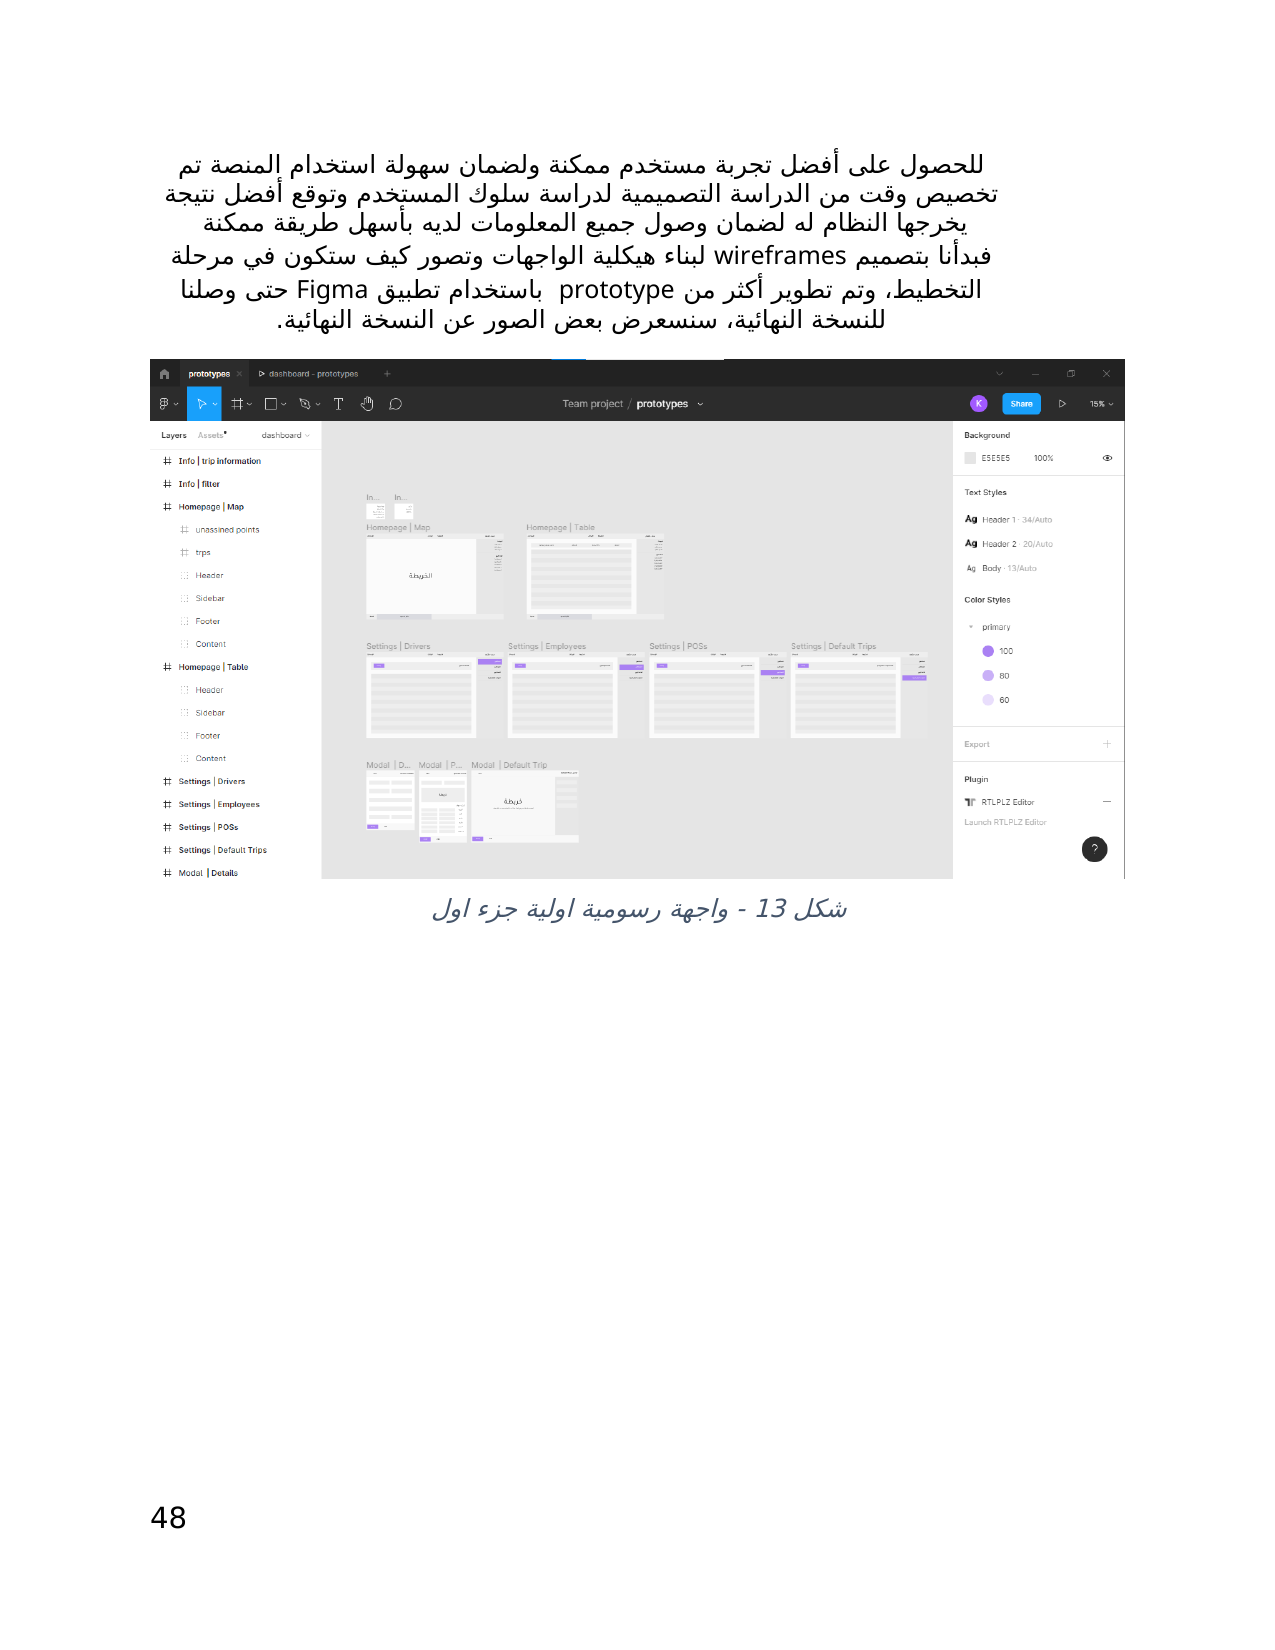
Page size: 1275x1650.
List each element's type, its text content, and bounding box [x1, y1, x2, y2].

picture [150, 359, 1125, 879]
text فبدأنا بتصميم wireframes لبناء هيكلية الواجهات وتصور كيف ستكون في مرحلة التخطيط، وتم تطوير أكثر من prototype باستخدام تطبيق Figma حتى وصلنا للنسخة النهائية، سنسعرض بعض الصور عن النسخة النهائية. [150, 237, 1012, 335]
text للحصول على أفضل تجربة مستخدم ممكنة ولضمان سهولة استخدام المنصة تم تخصيص وقت من الدراسة التصميمية لدراسة سلوك المستخدم وتوقع أفضل نتيجة يخرجها النظام له لضمان وصول جميع المعلومات لديه بأسهل طريقة ممكنة [150, 150, 1012, 237]
